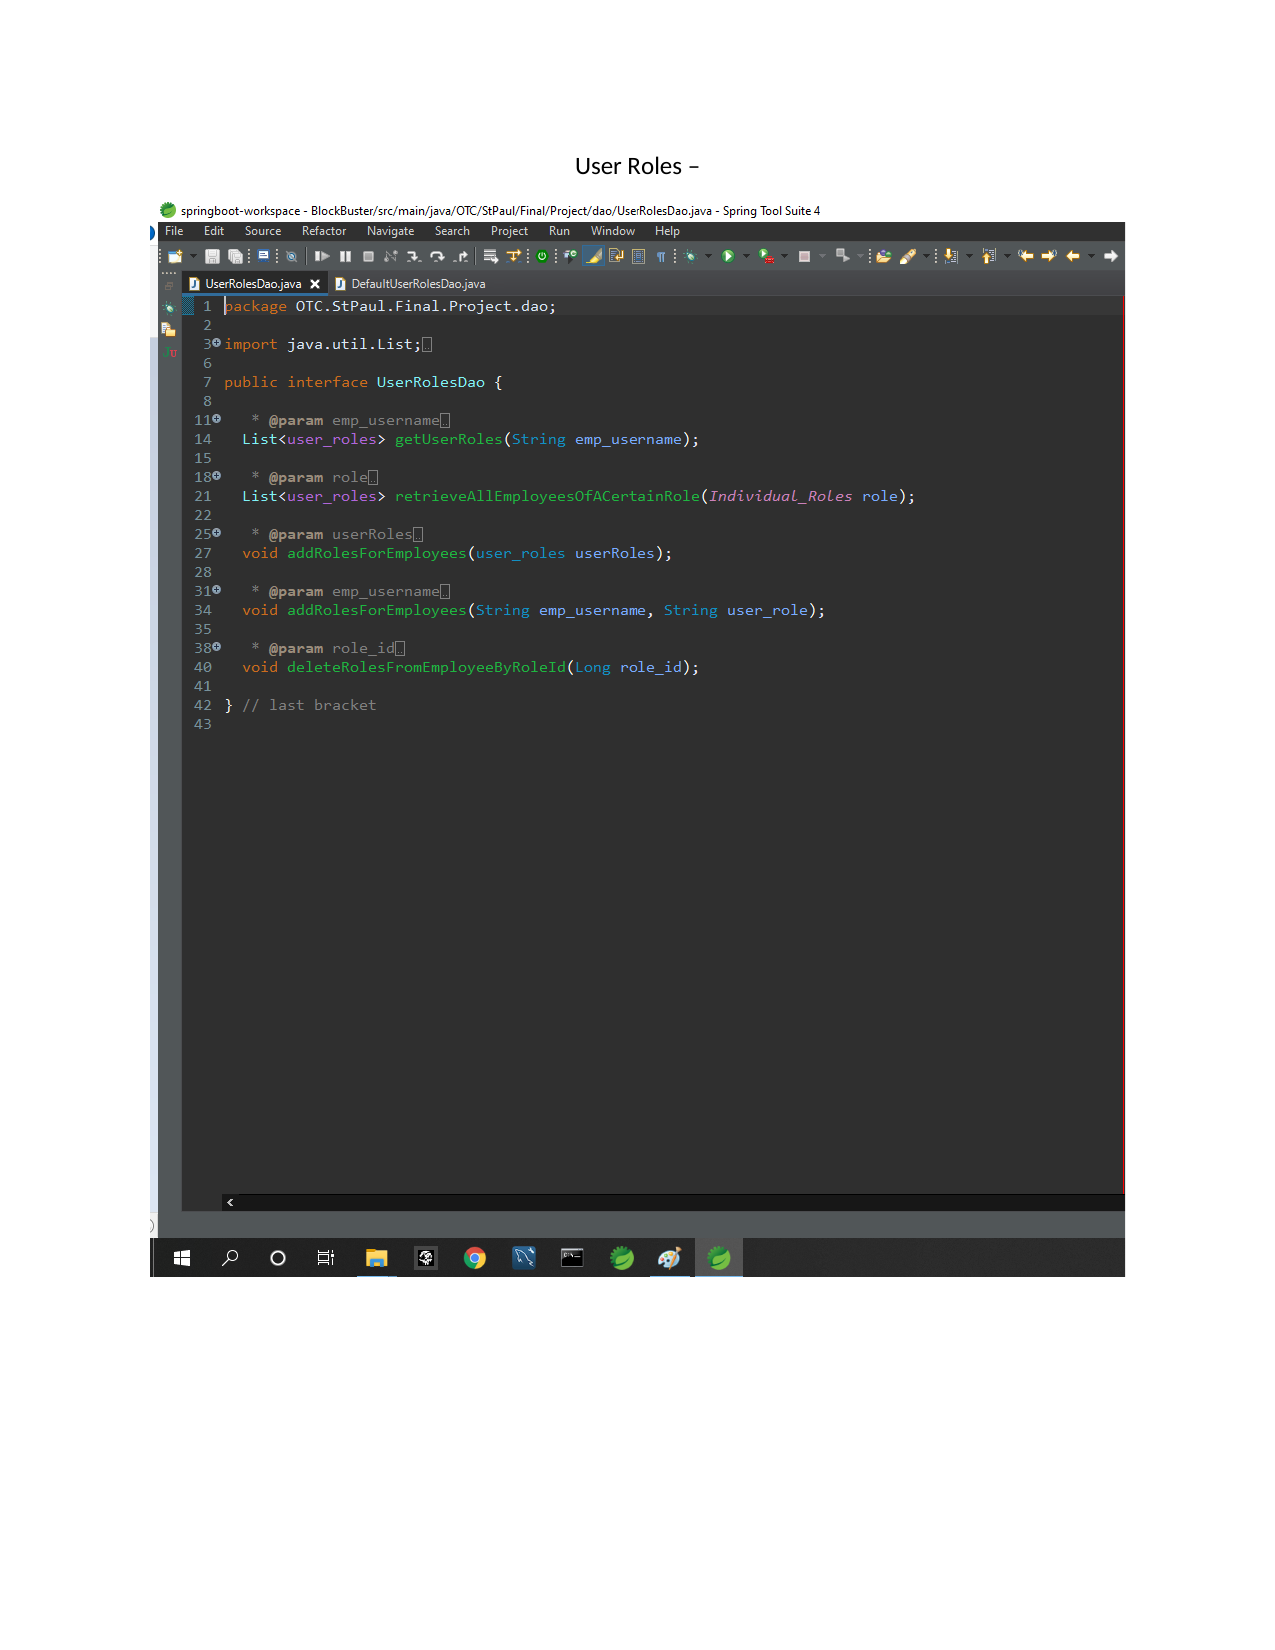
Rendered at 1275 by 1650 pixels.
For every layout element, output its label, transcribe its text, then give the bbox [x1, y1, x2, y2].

picture [150, 199, 1125, 1277]
text User Roles – [150, 150, 1125, 181]
